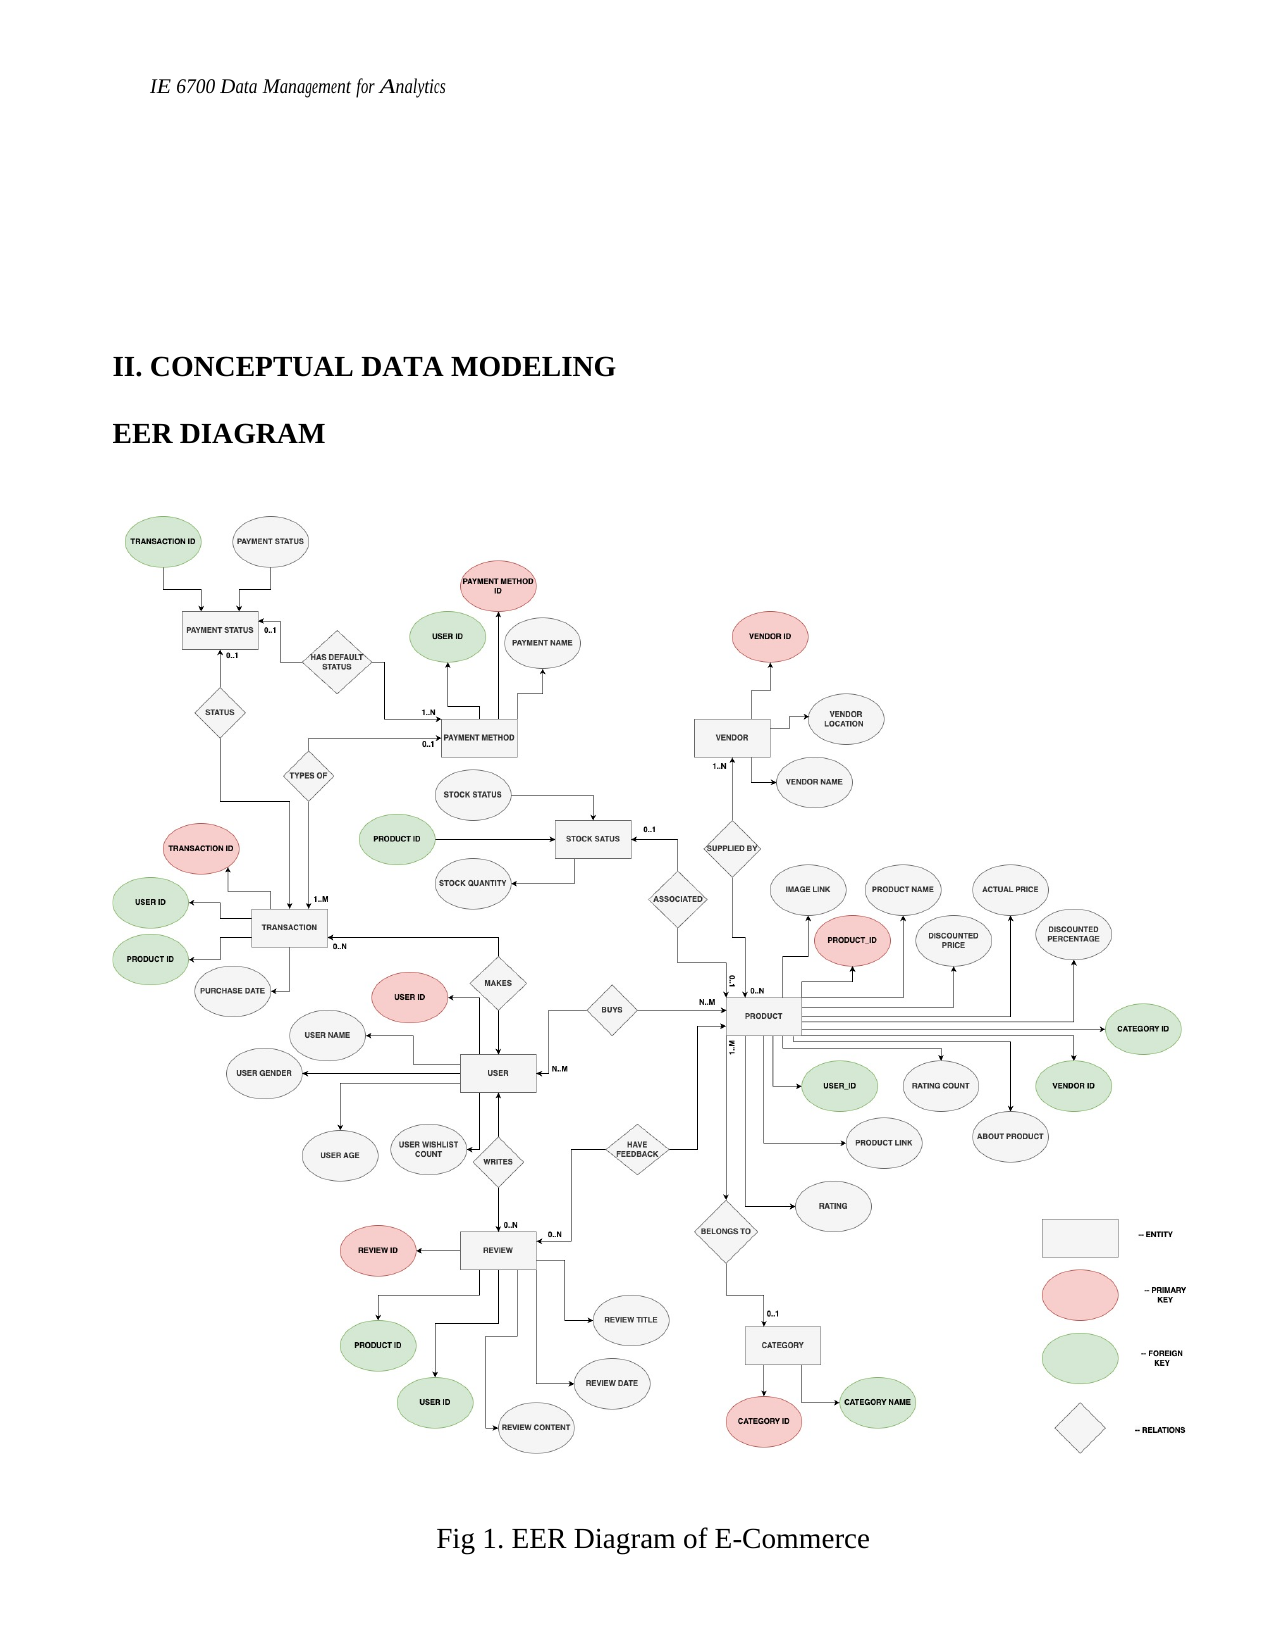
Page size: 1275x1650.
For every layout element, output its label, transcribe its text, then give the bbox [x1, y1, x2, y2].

picture [112, 516, 1194, 1454]
text Fig 1. EER Diagram of E-Commerce [112, 1521, 1194, 1554]
text II. CONCEPTUAL DATA MODELING [112, 349, 1194, 383]
text EER DIAGRAM [112, 416, 1194, 450]
